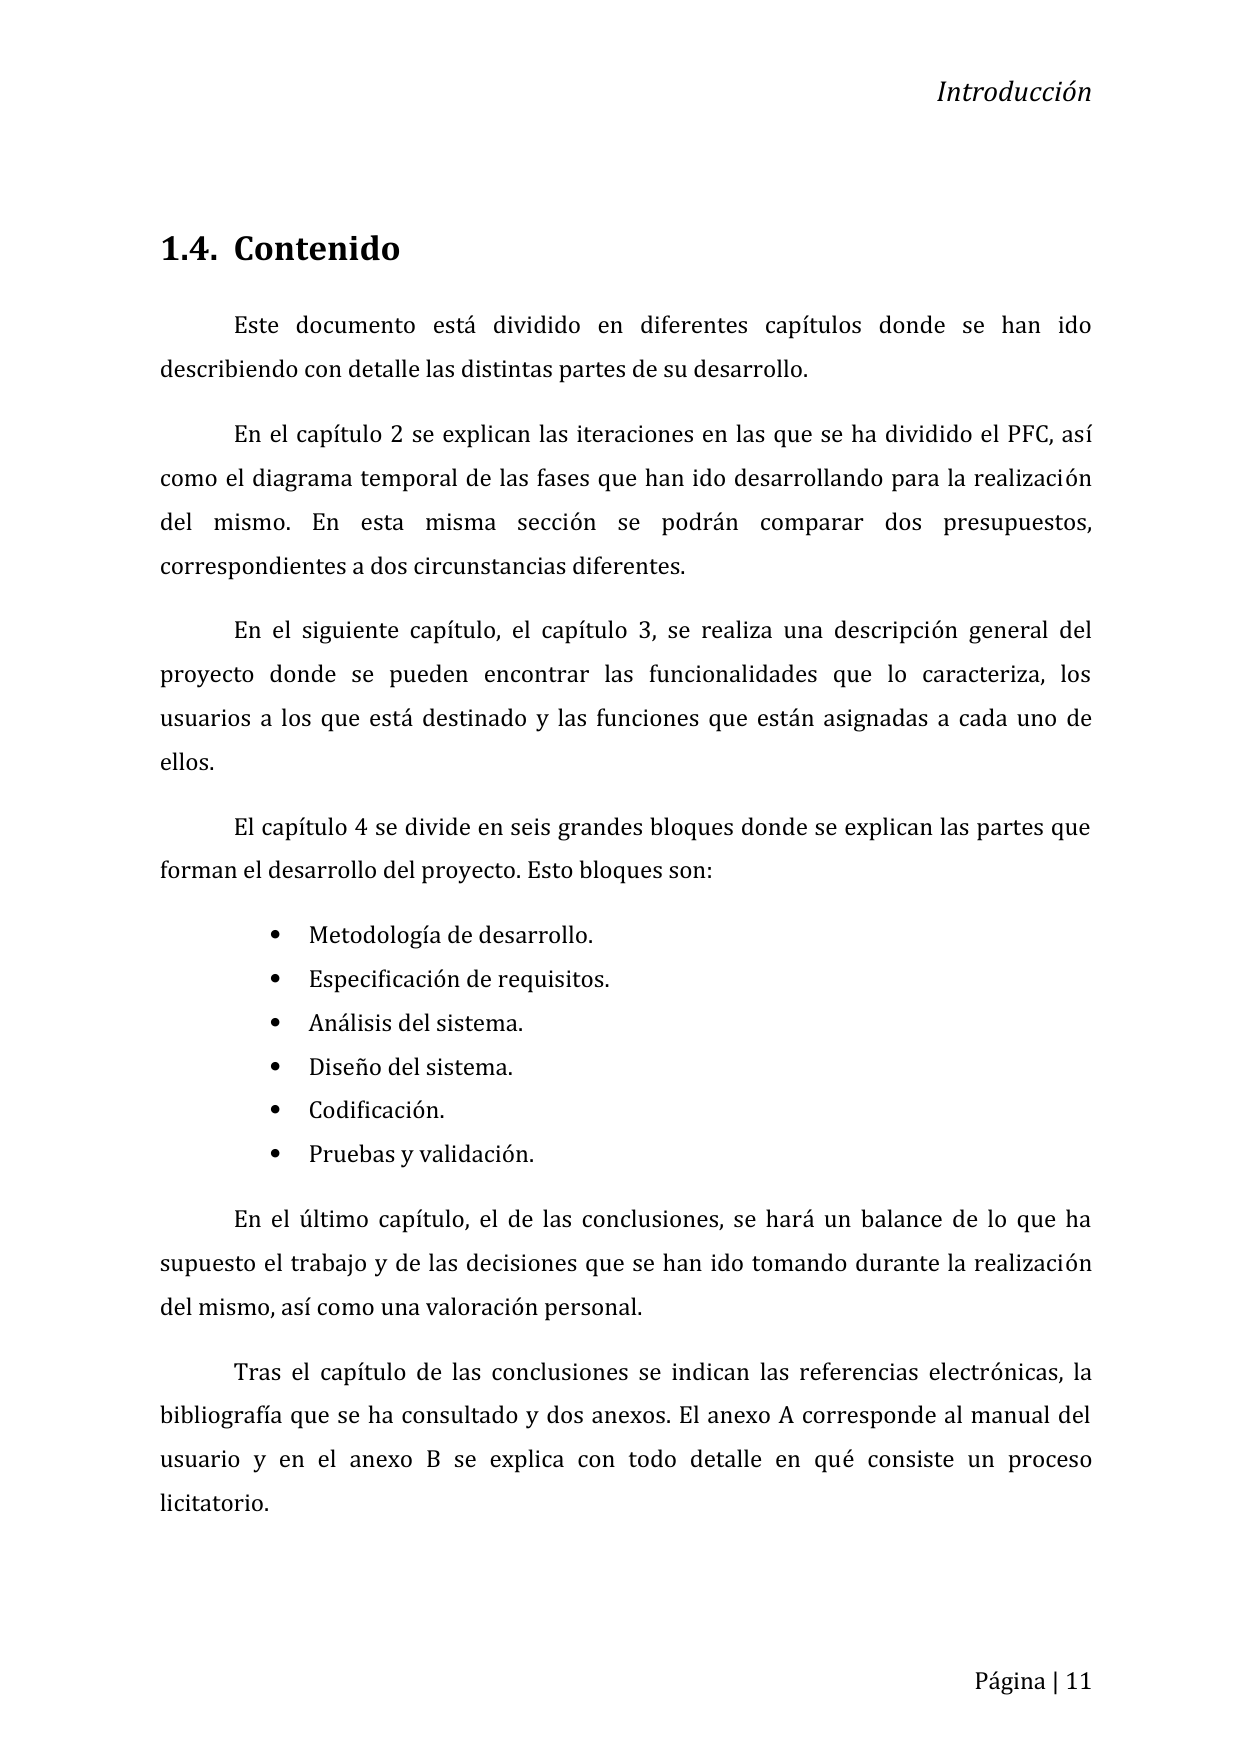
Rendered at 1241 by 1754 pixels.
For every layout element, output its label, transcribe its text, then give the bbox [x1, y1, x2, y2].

list Codificación. [271, 1095, 1092, 1124]
list Metodología de desarrollo. [271, 920, 1092, 949]
text Contenido [159, 227, 1092, 269]
list Diseño del sistema. [271, 1051, 1092, 1081]
text Este documento está dividido en diferentes capítulos donde se han ido describiendo con detalle las distintas partes de su desarrollo. [159, 310, 1092, 383]
text En el capítulo 2 se explican las iteraciones en las que se ha dividido el PFC, así como el diagrama temporal de las fases que han ido desarrollando para la realización del mismo. En esta misma sección se podrán comparar dos presupuestos, correspondientes a dos circunstancias diferentes. [159, 419, 1092, 579]
text El capítulo 4 se divide en seis grandes bloques donde se explican las partes que forman el desarrollo del proyecto. Esto bloques son: [159, 811, 1092, 884]
list Especificación de requisitos. [271, 964, 1092, 993]
list Pruebas y validación. [271, 1139, 1092, 1168]
list Análisis del sistema. [271, 1007, 1092, 1037]
text En el siguiente capítulo, el capítulo 3, se realiza una descripción general del proyecto donde se pueden encontrar las funcionalidades que lo caracteriza, los usuarios a los que está destinado y las funciones que están asignadas a cada uno de ellos. [159, 615, 1092, 776]
text En el último capítulo, el de las conclusiones, se hará un balance de lo que ha supuesto el trabajo y de las decisiones que se han ido tomando durante la realización del mismo, así como una valoración personal. [159, 1204, 1092, 1321]
text Tras el capítulo de las conclusiones se indican las referencias electrónicas, la bibliografía que se ha consultado y dos anexos. El anexo A corresponde al manual del usuario y en el anexo B se explica con todo detalle en qué consiste un proceso licitatorio. [159, 1356, 1092, 1517]
